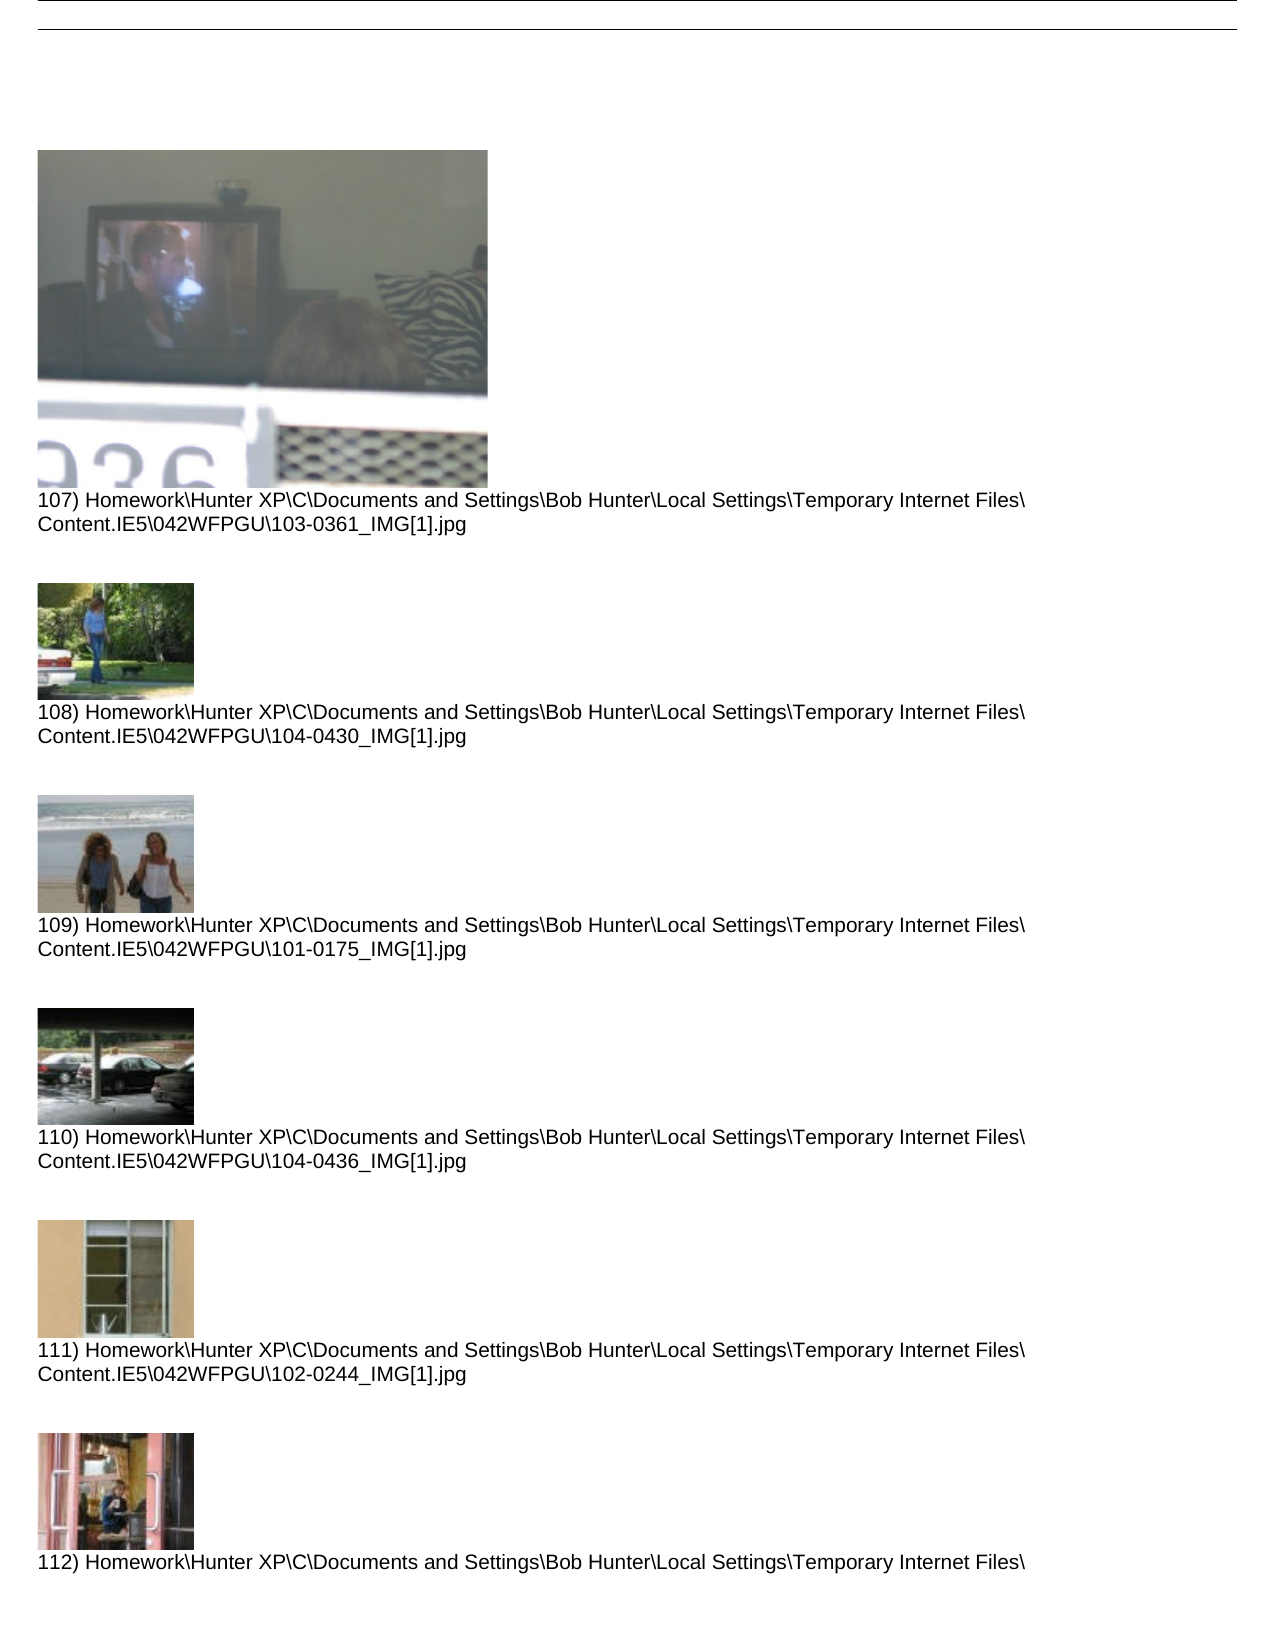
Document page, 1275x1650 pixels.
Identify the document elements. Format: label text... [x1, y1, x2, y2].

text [37, 1550, 1237, 1574]
picture [37, 795, 194, 913]
picture [37, 1220, 194, 1338]
text 109) Homework\Hunter XP\C\Documents and Settings\Bob Hunter\Local Settings\Temporary Internet Files\Content.IE5\042WFPGU\101-0175_IMG[1].jpg [37, 912, 1237, 960]
picture [37, 583, 194, 700]
text 111) Homework\Hunter XP\C\Documents and Settings\Bob Hunter\Local Settings\Temporary Internet Files\Content.IE5\042WFPGU\102-0244_IMG[1].jpg [37, 1337, 1237, 1385]
picture [37, 150, 488, 488]
picture [37, 1433, 194, 1550]
text 108) Homework\Hunter XP\C\Documents and Settings\Bob Hunter\Local Settings\Temporary Internet Files\Content.IE5\042WFPGU\104-0430_IMG[1].jpg [37, 700, 1237, 748]
text 107) Homework\Hunter XP\C\Documents and Settings\Bob Hunter\Local Settings\Temporary Internet Files\Content.IE5\042WFPGU\103-0361_IMG[1].jpg [37, 487, 1237, 535]
picture [37, 1008, 194, 1125]
text 110) Homework\Hunter XP\C\Documents and Settings\Bob Hunter\Local Settings\Temporary Internet Files\Content.IE5\042WFPGU\104-0436_IMG[1].jpg [37, 1125, 1237, 1173]
